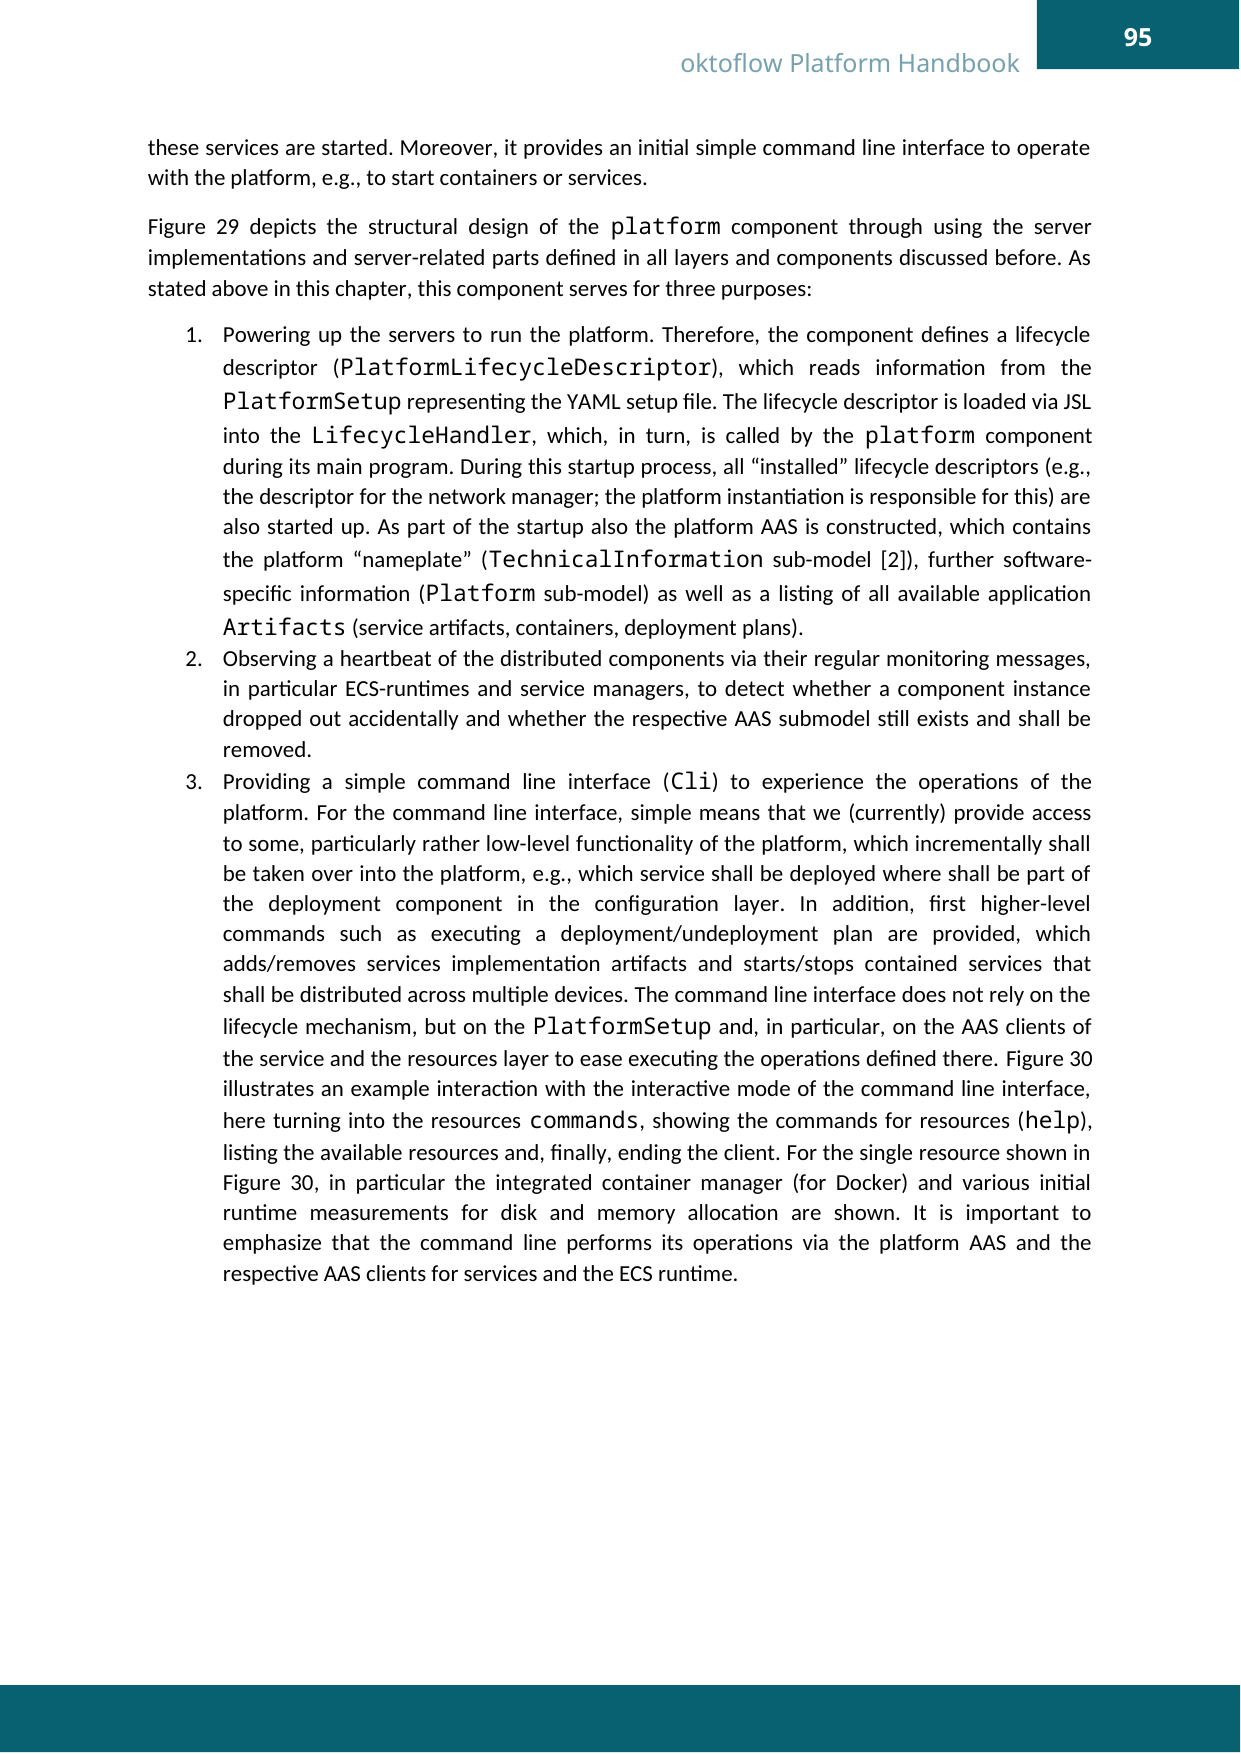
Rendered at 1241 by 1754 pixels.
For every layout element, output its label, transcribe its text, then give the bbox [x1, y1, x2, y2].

list Powering up the servers to run the platform. Therefore, the component defines a lifecycle descriptor (PlatformLifecycleDescriptor), which reads information from the PlatformSetup representing the YAML setup file. The lifecycle descriptor is loaded via JSL into the LifecycleHandler, which, in turn, is called by the platform component during its main program. During this startup process, all “installed” lifecycle descriptors (e.g., the descriptor for the network manager; the platform instantiation is responsible for this) are also started up. As part of the startup also the platform AAS is constructed, which contains the platform “nameplate” (TechnicalInformation sub-model [2]), further software-specific information (Platform sub-model) as well as a listing of all available application Artifacts (service artifacts, containers, deployment plans). [185, 321, 1093, 642]
list Providing a simple command line interface (Cli) to experience the operations of the platform. For the command line interface, simple means that we (currently) provide access to some, particularly rather low-level functionality of the platform, which incrementally shall be taken over into the platform, e.g., which service shall be deployed where shall be part of the deployment component in the configuration layer. In addition, first higher-level commands such as executing a deployment/undeployment plan are provided, which adds/removes services implementation artifacts and starts/stops contained services that shall be distributed across multiple devices. The command line interface does not rely on the lifecycle mechanism, but on the PlatformSetup and, in particular, on the AAS clients of the service and the resources layer to ease executing the operations defined there. Figure 30 illustrates an example interaction with the interactive mode of the command line interface, here turning into the resources commands, showing the commands for resources (help), listing the available resources and, finally, ending the client. For the single resource shown in Figure 30, in particular the integrated container manager (for Docker) and various initial runtime measurements for disk and memory allocation are shown. It is important to emphasize that the command line performs its operations via the platform AAS and the respective AAS clients for services and the ECS runtime. [185, 765, 1093, 1287]
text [148, 133, 1093, 191]
text Figure 29 depicts the structural design of the platform component through using the server implementations and server-related parts defined in all layers and components discussed before. As stated above in this chapter, this component serves for three purposes: [148, 210, 1093, 302]
list Observing a heartbeat of the distributed components via their regular monitoring messages, in particular ECS-runtimes and service managers, to detect whether a component instance dropped out accidentally and whether the respective AAS submodel still exists and shall be removed. [185, 644, 1093, 763]
